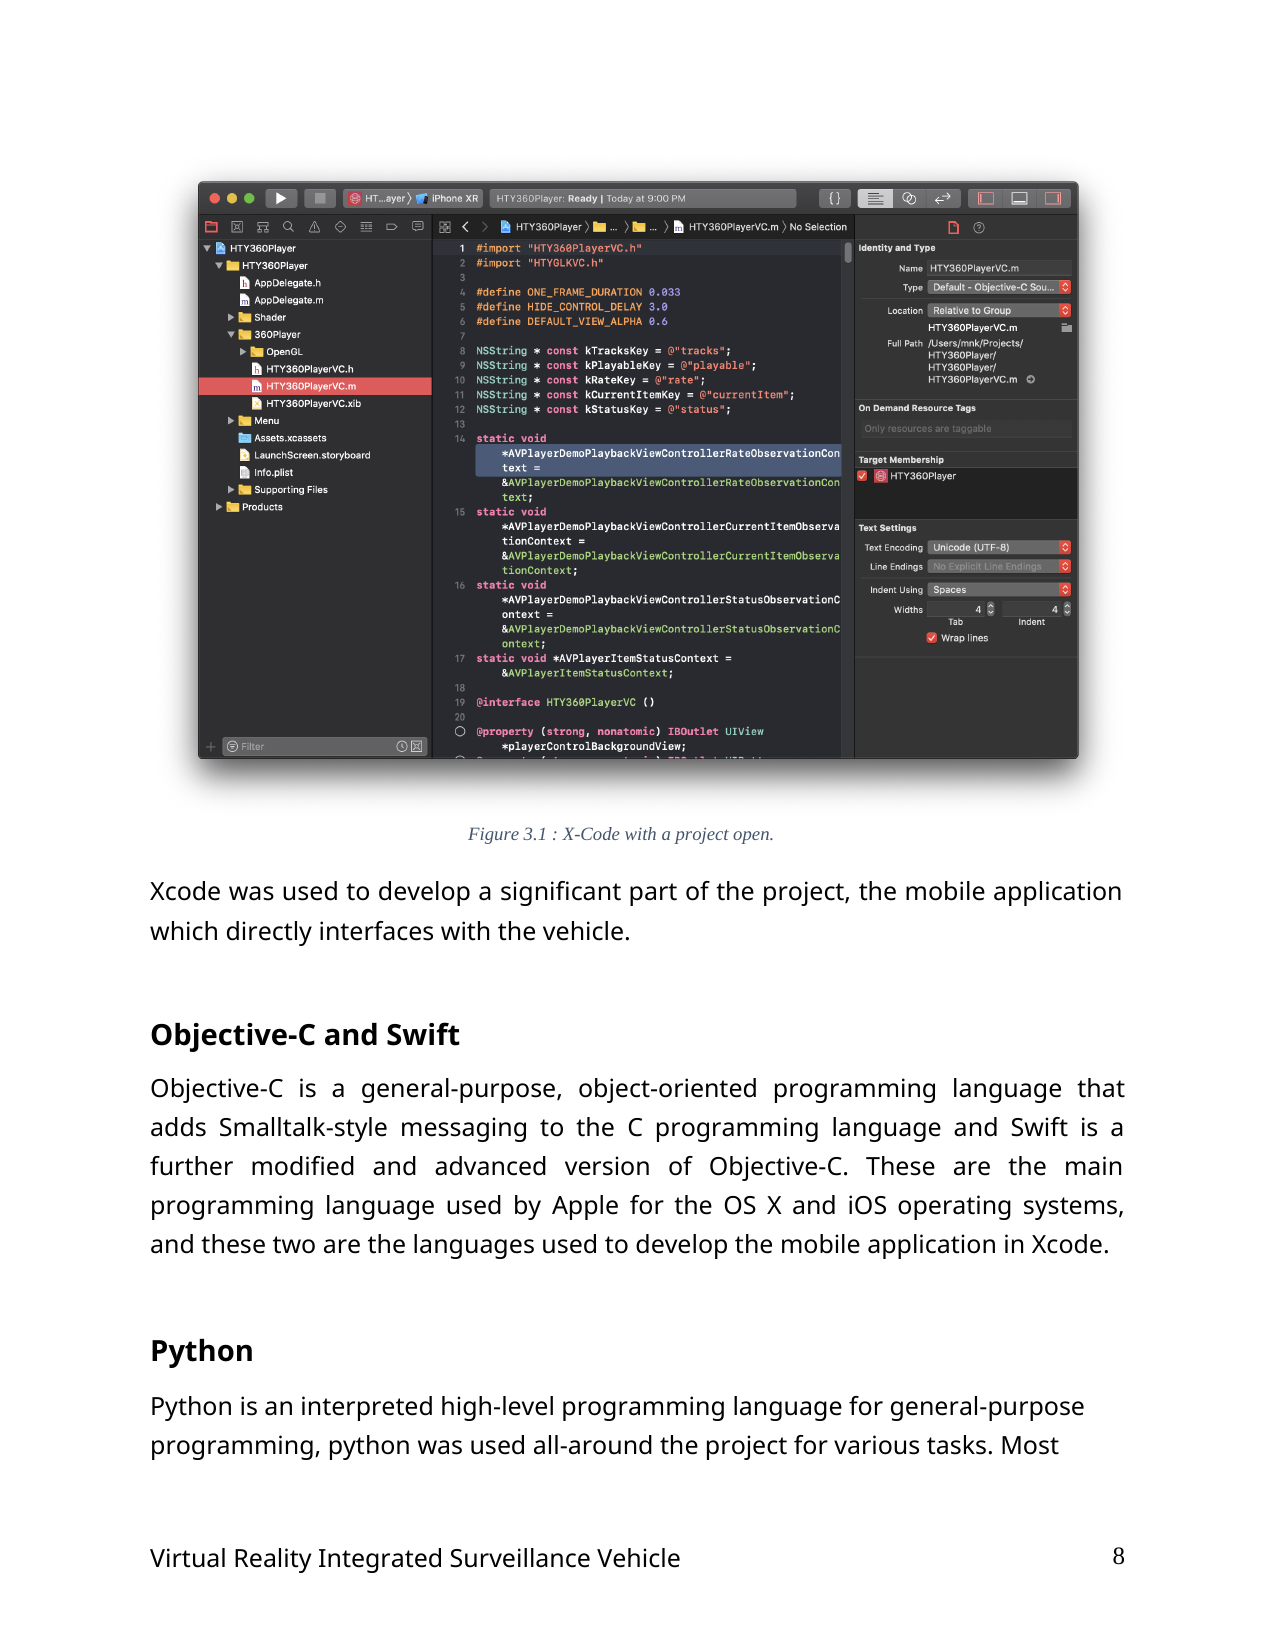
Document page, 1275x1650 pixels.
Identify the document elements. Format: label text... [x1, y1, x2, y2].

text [150, 1388, 1125, 1462]
text Objective-C is a general-purpose, object-oriented programming language that adds Smalltalk-style messaging to the C programming language and Swift is a further modified and advanced version of Objective-C. These are the main programming language used by Apple for the OS X and iOS operating systems, and these two are the languages used to develop the mobile application in Xcode. [150, 1070, 1125, 1261]
text Python [150, 1330, 1125, 1370]
text Objective-C and Swift [150, 1014, 1125, 1054]
picture [150, 150, 1125, 822]
text Xcode was used to develop a significant part of the project, the mobile application which directly interfaces with the vehicle. [150, 836, 1125, 947]
